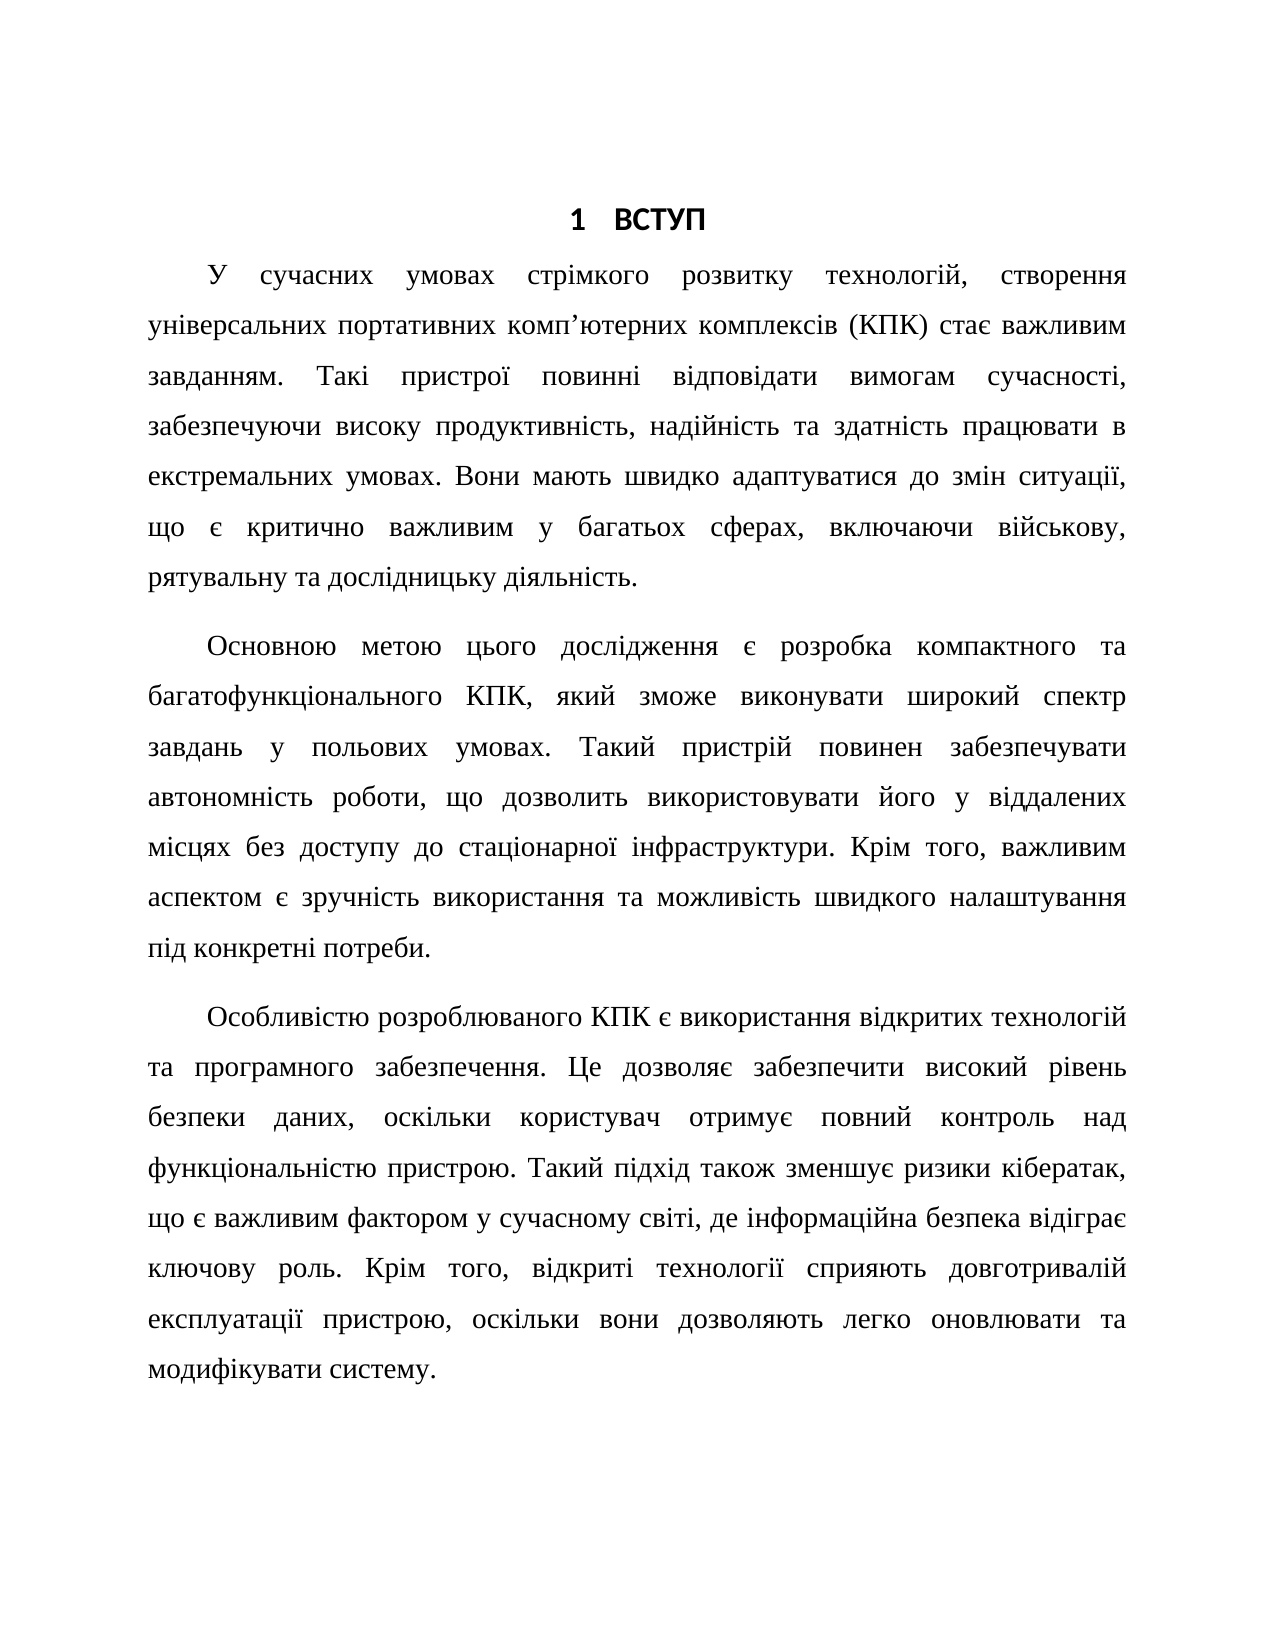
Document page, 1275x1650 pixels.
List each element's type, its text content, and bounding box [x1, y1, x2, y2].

text Основною метою цього дослідження є розробка компактного та багатофункціонального КПК, який зможе виконувати широкий спектр завдань у польових умовах. Такий пристрій повинен забезпечувати автономність роботи, що дозволить використовувати його у віддалених місцях без доступу до стаціонарної інфраструктури. Крім того, важливим аспектом є зручність використання та можливість швидкого налаштування під конкретні потреби. [148, 628, 1127, 963]
text Особливістю розроблюваного КПК є використання відкритих технологій та програмного забезпечення. Це дозволяє забезпечити високий рівень безпеки даних, оскільки користувач отримує повний контроль над функціональністю пристрою. Такий підхід також зменшує ризики кібератак, що є важливим фактором у сучасному світі, де інформаційна безпека відіграє ключову роль. Крім того, відкриті технології сприяють довготривалій експлуатації пристрою, оскільки вони дозволяють легко оновлювати та модифікувати систему. [148, 999, 1127, 1385]
subtitle ВСТУП [148, 198, 1127, 238]
text У сучасних умовах стрімкого розвитку технологій, створення універсальних портативних комп’ютерних комплексів (КПК) стає важливим завданням. Такі пристрої повинні відповідати вимогам сучасності, забезпечуючи високу продуктивність, надійність та здатність працювати в екстремальних умовах. Вони мають швидко адаптуватися до змін ситуації, що є критично важливим у багатьох сферах, включаючи військову, рятувальну та дослідницьку діяльність. [148, 257, 1127, 592]
